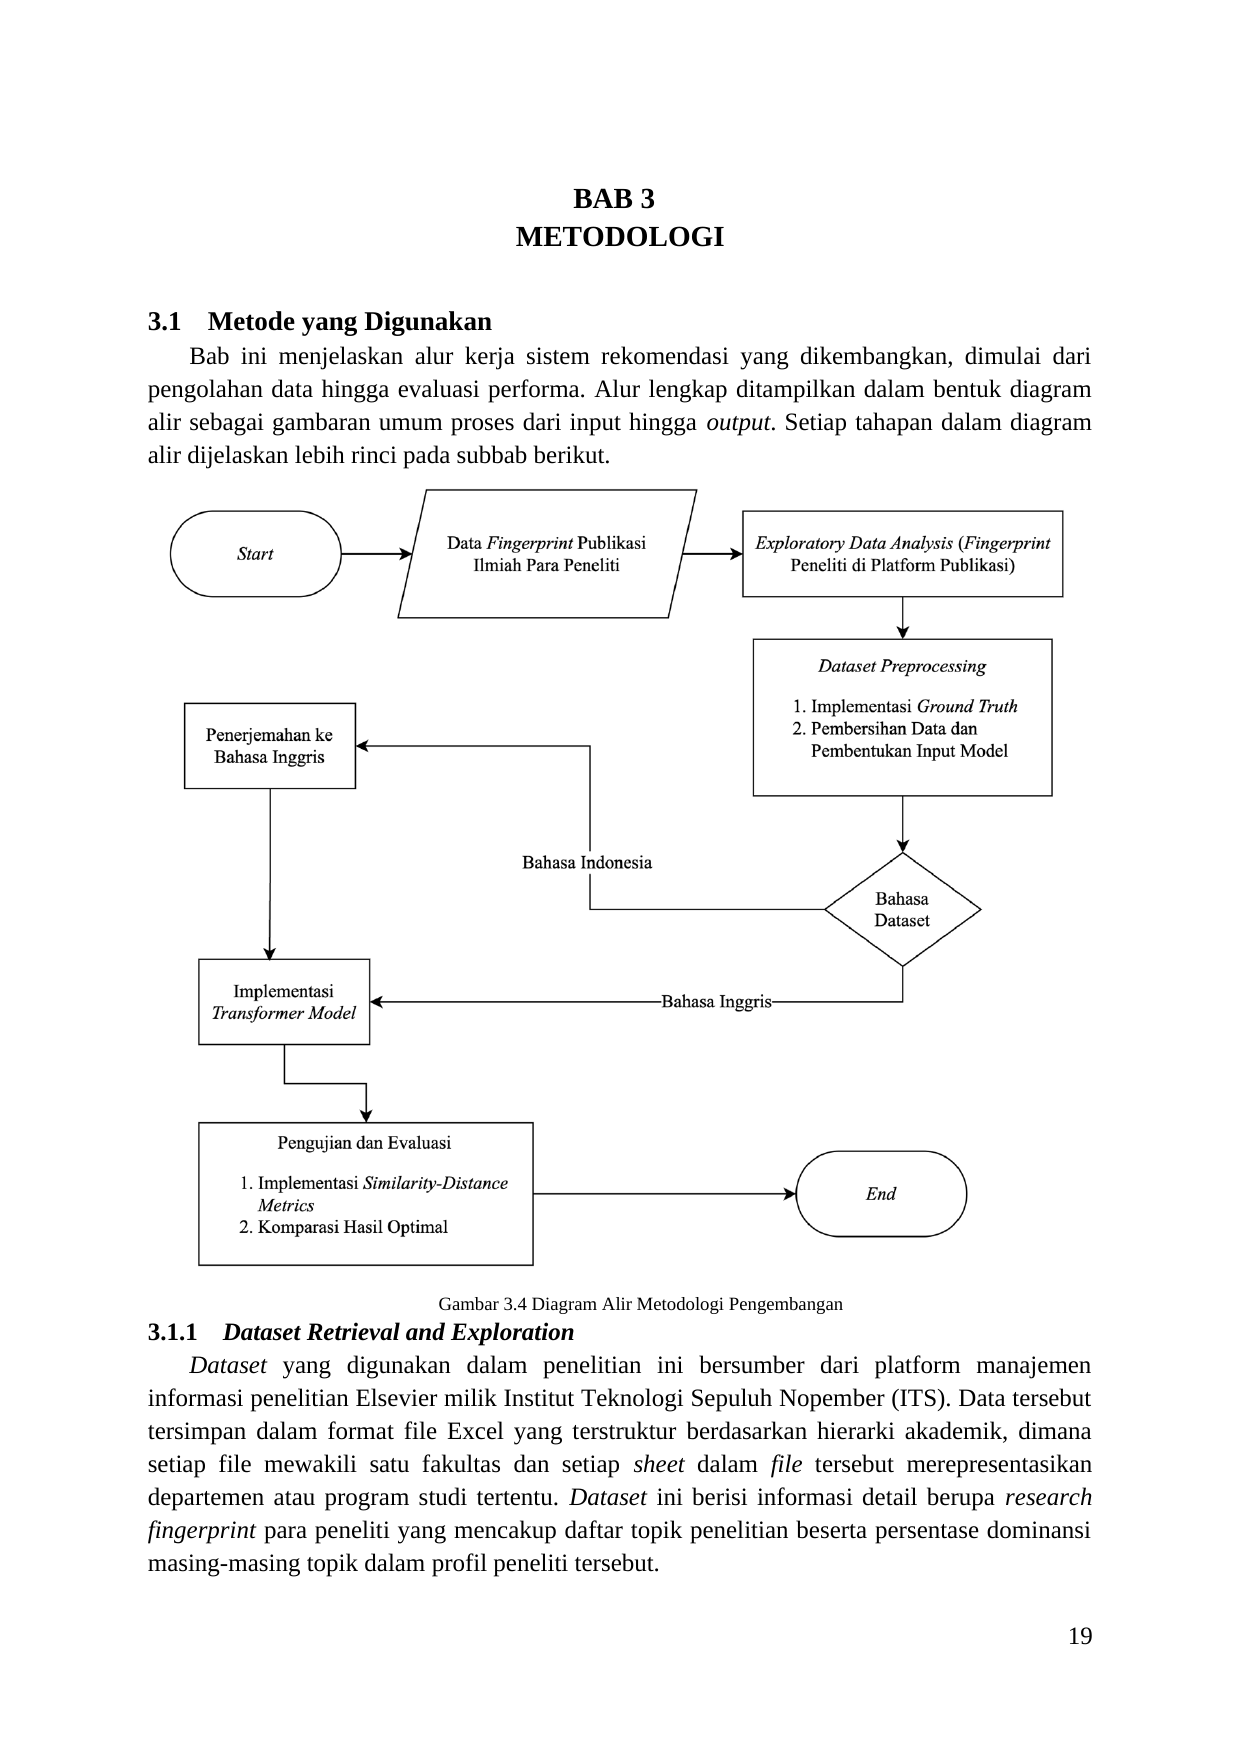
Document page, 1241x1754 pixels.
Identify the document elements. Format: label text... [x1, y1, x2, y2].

text Dataset yang digunakan dalam penelitian ini bersumber dari platform manajemen informasi penelitian Elsevier milik Institut Teknologi Sepuluh Nopember (ITS). Data tersebut tersimpan dalam format file Excel yang terstruktur berdasarkan hierarki akademik, dimana setiap file mewakili satu fakultas dan setiap sheet dalam file tersebut merepresentasikan departemen atau program studi tertentu. Dataset ini berisi informasi detail berupa research fingerprint para peneliti yang mencakup daftar topik penelitian beserta persentase dominansi masing-masing topik dalam profil peneliti tersebut. [148, 1350, 1092, 1577]
subtitle Metode yang Digunakan [148, 306, 1092, 337]
text Bab ini menjelaskan alur kerja sistem rekomendasi yang dikembangkan, dimulai dari pengolahan data hingga evaluasi performa. Alur lengkap ditampilkan dalam bentuk diagram alir sebagai gambaran umum proses dari input hingga output. Setiap tahapan dalam diagram alir dijelaskan lebih rinci pada subbab berikut. [148, 341, 1092, 469]
subtitle Dataset Retrieval and Exploration [148, 1317, 1092, 1346]
subtitle METODOLOGI [148, 181, 1092, 253]
picture [147, 473, 1093, 1290]
